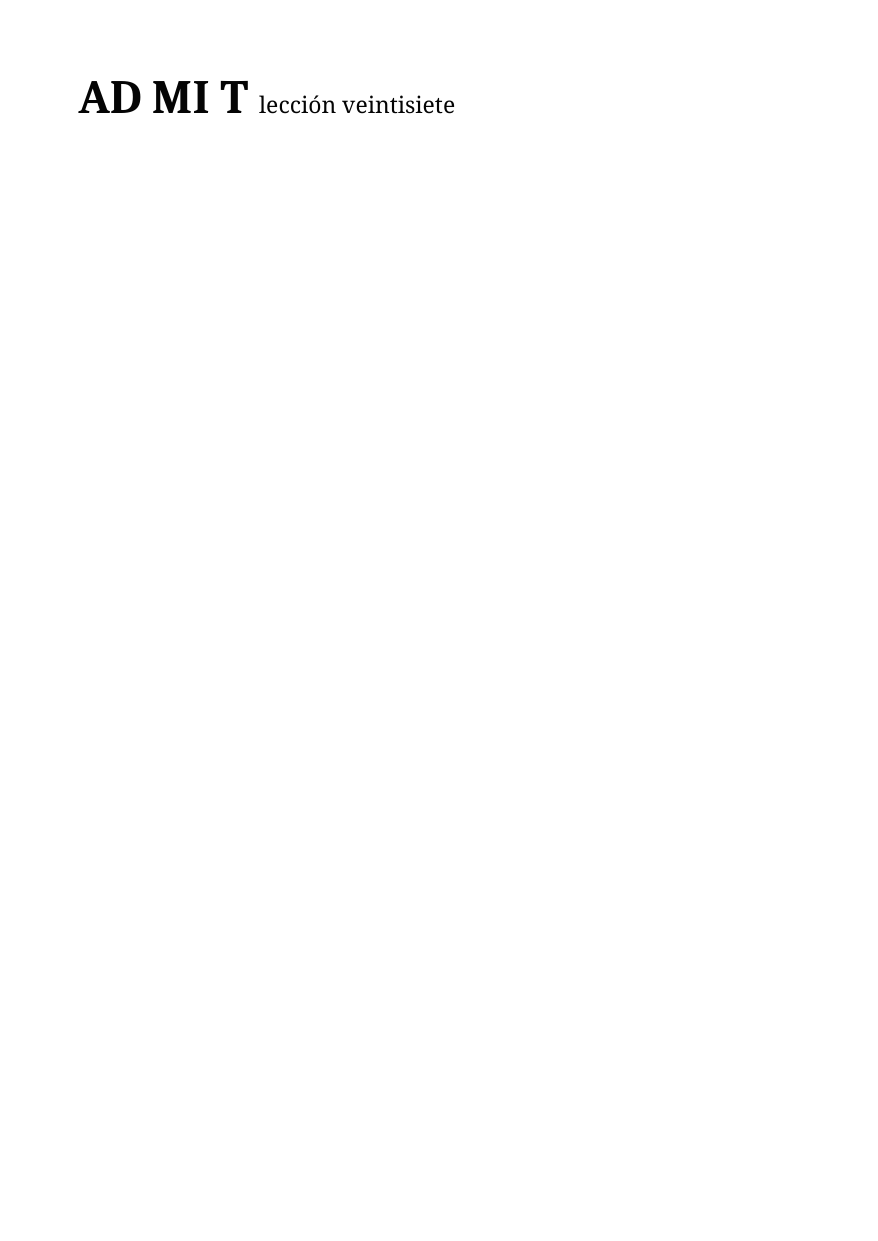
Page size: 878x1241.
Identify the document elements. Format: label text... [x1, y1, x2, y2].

text AD MI T lección veintisiete [78, 70, 818, 125]
